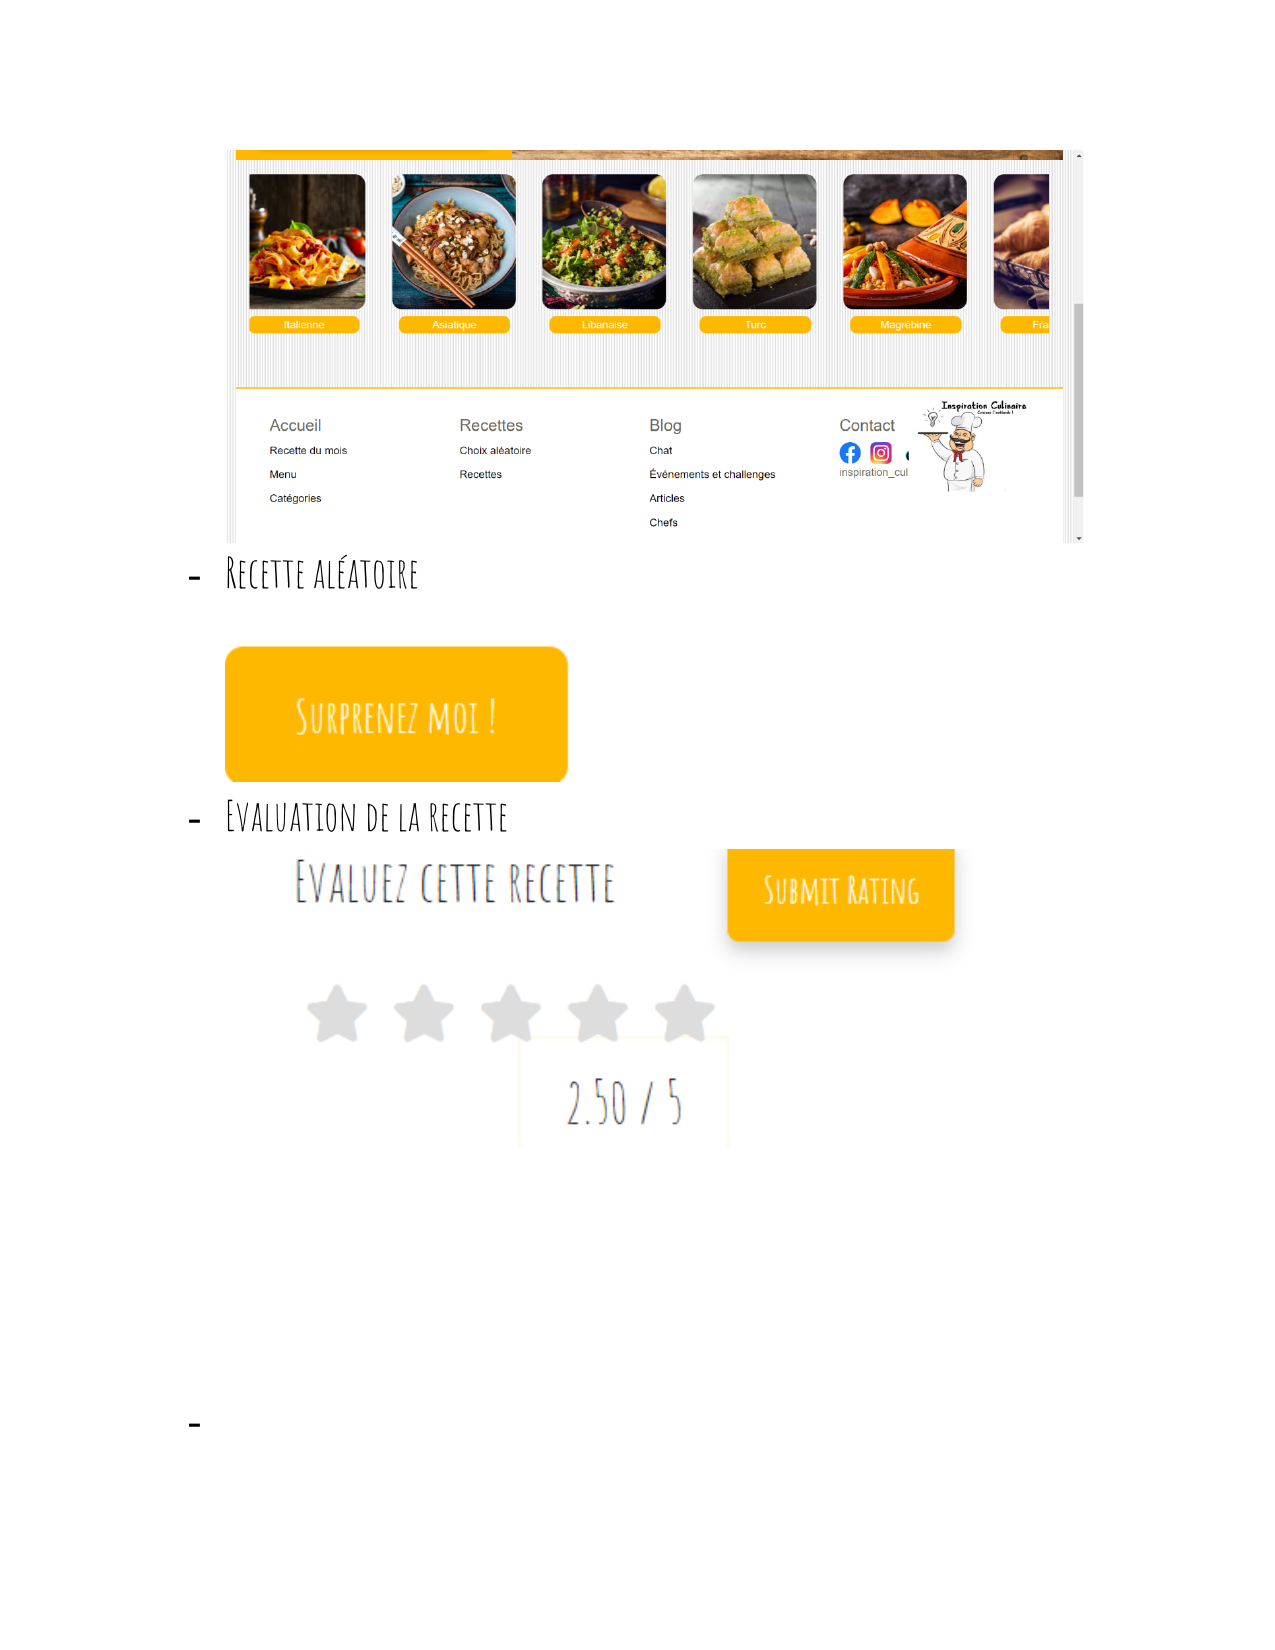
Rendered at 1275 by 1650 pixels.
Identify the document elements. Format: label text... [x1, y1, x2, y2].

picture [225, 150, 1084, 543]
picture [225, 849, 1030, 1148]
picture [225, 606, 623, 782]
list Evaluation de la recette [187, 789, 1125, 842]
list Recette aléatoire [187, 546, 1125, 599]
